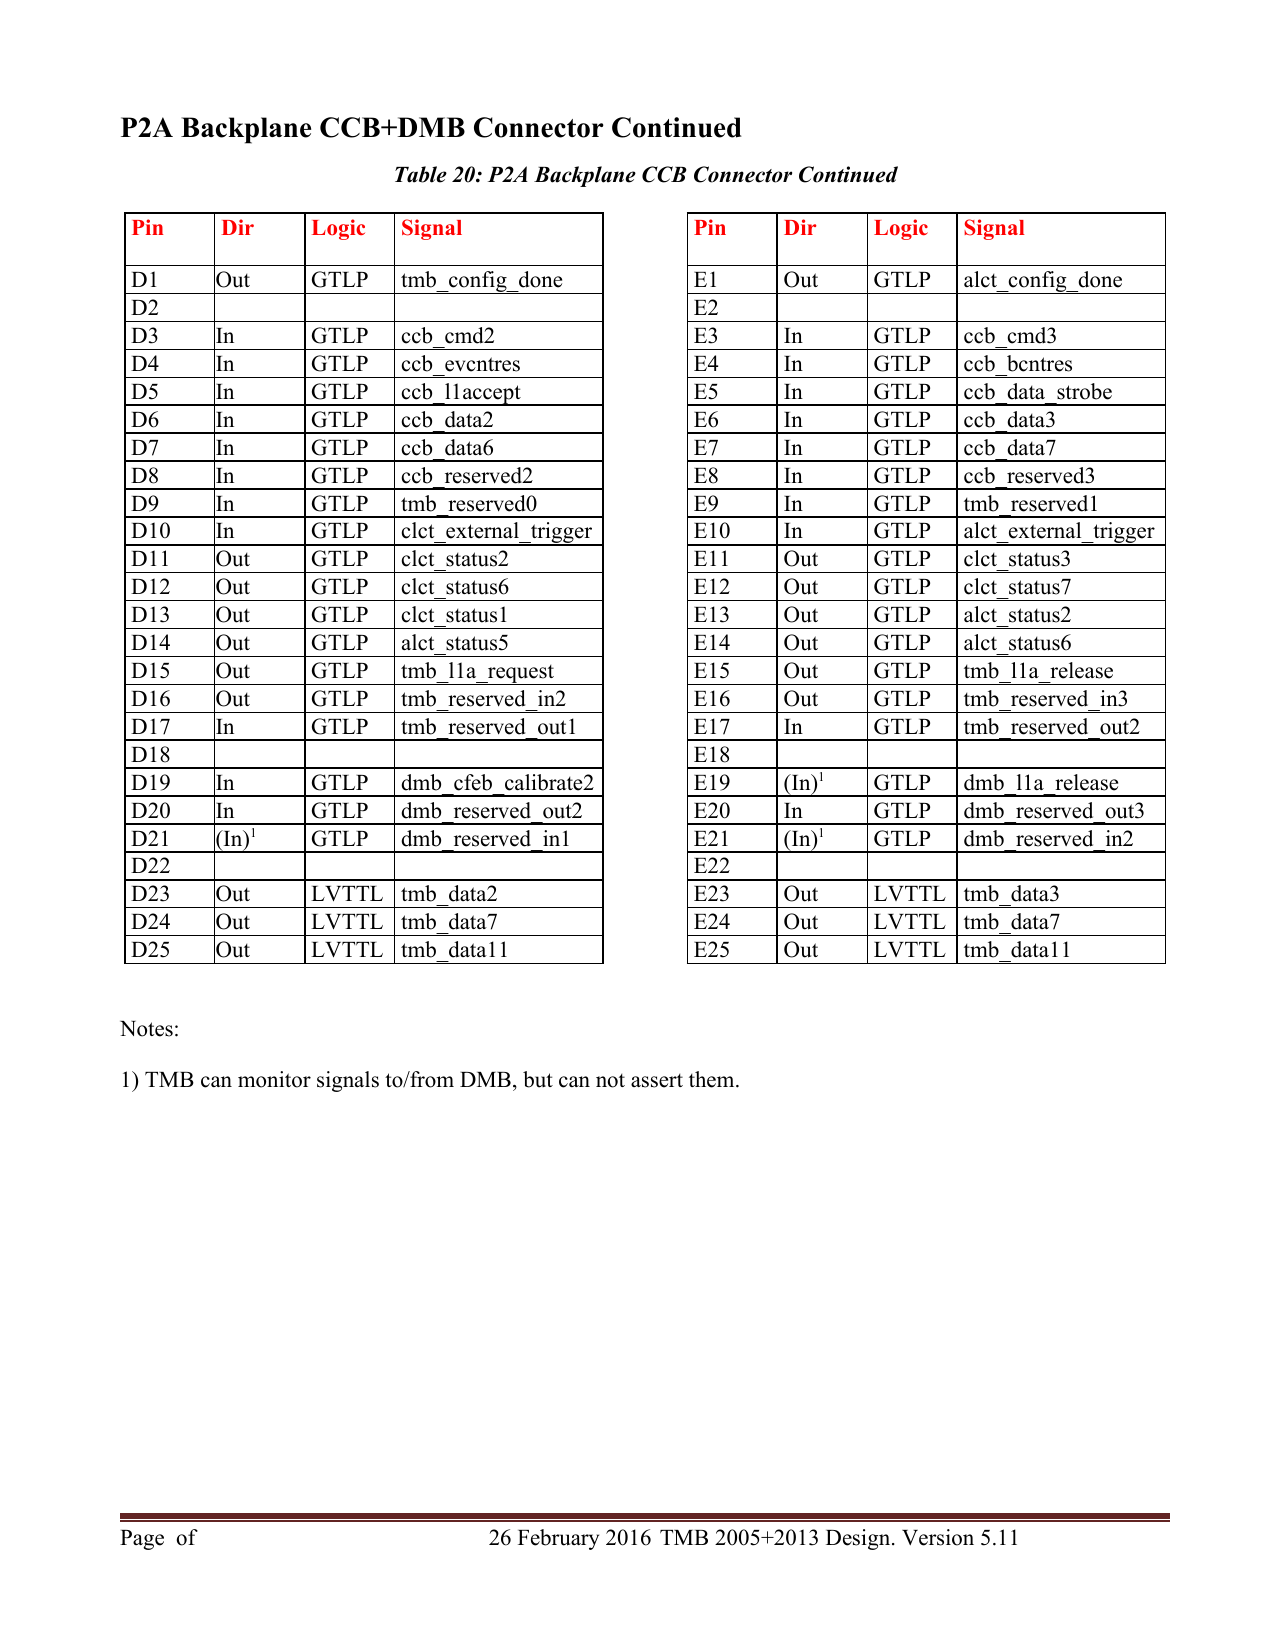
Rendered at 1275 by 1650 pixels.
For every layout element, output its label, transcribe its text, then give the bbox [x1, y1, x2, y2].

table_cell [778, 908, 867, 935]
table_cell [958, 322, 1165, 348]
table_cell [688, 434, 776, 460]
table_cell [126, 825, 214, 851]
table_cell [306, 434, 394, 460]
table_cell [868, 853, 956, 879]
text Table 20: P2A Backplane CCB Connector Continued [120, 161, 1170, 187]
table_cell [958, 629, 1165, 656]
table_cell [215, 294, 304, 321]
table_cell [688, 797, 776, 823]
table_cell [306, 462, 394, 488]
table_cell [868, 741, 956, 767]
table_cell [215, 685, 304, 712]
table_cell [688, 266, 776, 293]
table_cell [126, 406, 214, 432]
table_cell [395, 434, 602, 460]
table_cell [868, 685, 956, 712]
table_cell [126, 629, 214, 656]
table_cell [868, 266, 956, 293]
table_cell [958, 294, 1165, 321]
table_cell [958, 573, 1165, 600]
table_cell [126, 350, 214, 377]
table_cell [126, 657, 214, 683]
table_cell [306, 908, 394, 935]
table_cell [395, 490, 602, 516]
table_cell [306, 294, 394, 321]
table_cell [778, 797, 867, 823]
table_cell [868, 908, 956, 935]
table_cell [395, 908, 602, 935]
subtitle P2A Backplane CCB+DMB Connector Continued [120, 110, 1170, 143]
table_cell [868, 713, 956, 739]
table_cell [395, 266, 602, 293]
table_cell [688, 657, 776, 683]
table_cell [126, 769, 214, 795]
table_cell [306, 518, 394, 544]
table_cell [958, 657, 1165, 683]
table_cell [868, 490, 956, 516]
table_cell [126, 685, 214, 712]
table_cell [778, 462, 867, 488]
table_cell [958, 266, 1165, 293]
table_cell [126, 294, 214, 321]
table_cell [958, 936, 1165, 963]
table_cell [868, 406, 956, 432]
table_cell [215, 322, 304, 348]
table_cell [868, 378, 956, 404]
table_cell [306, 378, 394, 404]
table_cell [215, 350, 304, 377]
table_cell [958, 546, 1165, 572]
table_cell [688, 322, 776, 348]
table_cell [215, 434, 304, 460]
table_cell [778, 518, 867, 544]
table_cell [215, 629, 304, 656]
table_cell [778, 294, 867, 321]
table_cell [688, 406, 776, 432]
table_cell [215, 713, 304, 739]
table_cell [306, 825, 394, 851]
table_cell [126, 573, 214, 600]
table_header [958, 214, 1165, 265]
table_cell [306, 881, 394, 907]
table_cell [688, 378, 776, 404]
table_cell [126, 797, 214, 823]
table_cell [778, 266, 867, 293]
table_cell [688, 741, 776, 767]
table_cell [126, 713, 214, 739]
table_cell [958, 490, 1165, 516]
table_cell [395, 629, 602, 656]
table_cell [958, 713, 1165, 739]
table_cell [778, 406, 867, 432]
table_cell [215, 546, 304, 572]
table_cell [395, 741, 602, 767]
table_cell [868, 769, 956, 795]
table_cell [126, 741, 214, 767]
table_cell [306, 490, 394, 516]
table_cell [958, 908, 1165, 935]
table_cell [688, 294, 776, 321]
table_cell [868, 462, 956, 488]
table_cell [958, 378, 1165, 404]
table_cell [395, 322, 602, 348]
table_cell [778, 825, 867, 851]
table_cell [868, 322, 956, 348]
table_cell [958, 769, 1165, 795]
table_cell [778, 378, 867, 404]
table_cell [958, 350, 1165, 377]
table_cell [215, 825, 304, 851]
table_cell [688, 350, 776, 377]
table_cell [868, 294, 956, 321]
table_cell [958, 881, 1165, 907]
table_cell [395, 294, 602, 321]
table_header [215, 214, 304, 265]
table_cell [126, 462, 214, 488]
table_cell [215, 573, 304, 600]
text Notes: [120, 1015, 1170, 1042]
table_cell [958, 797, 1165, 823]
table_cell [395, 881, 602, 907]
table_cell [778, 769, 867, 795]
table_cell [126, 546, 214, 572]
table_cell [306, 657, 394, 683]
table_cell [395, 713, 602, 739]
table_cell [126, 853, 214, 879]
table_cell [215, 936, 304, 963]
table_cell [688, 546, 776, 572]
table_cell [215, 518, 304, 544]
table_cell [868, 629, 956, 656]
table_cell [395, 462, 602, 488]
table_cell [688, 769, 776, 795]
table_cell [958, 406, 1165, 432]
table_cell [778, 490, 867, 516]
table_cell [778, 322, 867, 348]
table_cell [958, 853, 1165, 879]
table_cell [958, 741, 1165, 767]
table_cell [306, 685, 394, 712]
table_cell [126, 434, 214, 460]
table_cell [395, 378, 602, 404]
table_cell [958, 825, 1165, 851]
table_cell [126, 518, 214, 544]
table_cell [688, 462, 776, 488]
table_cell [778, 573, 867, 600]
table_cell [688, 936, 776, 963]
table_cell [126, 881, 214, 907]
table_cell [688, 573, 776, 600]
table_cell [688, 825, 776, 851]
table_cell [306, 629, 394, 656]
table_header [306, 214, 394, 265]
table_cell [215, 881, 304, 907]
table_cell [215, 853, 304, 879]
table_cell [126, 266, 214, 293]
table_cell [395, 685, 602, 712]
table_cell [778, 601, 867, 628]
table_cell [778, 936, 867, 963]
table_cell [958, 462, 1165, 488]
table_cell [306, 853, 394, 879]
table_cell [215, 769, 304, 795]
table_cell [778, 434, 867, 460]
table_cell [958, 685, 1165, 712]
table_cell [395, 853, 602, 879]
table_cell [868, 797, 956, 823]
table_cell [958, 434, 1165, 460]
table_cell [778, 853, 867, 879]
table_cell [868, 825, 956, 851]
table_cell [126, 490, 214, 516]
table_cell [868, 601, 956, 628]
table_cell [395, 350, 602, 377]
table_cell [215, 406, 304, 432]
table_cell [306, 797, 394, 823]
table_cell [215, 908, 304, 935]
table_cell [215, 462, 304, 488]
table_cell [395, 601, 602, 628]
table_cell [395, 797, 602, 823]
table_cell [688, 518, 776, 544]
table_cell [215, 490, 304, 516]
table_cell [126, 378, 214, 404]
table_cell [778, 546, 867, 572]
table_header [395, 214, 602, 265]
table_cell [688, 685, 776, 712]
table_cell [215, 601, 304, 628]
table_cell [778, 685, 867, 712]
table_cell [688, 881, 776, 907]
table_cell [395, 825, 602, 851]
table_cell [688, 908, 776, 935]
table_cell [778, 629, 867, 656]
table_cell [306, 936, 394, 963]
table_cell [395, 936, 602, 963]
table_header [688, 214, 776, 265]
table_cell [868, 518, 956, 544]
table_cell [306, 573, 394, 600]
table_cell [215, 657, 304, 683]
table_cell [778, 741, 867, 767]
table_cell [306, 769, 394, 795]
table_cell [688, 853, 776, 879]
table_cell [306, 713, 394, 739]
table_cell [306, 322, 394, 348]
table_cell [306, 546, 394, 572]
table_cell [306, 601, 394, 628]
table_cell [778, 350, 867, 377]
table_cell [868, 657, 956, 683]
text 1) TMB can monitor signals to/from DMB, but can not assert them. [120, 1066, 1170, 1093]
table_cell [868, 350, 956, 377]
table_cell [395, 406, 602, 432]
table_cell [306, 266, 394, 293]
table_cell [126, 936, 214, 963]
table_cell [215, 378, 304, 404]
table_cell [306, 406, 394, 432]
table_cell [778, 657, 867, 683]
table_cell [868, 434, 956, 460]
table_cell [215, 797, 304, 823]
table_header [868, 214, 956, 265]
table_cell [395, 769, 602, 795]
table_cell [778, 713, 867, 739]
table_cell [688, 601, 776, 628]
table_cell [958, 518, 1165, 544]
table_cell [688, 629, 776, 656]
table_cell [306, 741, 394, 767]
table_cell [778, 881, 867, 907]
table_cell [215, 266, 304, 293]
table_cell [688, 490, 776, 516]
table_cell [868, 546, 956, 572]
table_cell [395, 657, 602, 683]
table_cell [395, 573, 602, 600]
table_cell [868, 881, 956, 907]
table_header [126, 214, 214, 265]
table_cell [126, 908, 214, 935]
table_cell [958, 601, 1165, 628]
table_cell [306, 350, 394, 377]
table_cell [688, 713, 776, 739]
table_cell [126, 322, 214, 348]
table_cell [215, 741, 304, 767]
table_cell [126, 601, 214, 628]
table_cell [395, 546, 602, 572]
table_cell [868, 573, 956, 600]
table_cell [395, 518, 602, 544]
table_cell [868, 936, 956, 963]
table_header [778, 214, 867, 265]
